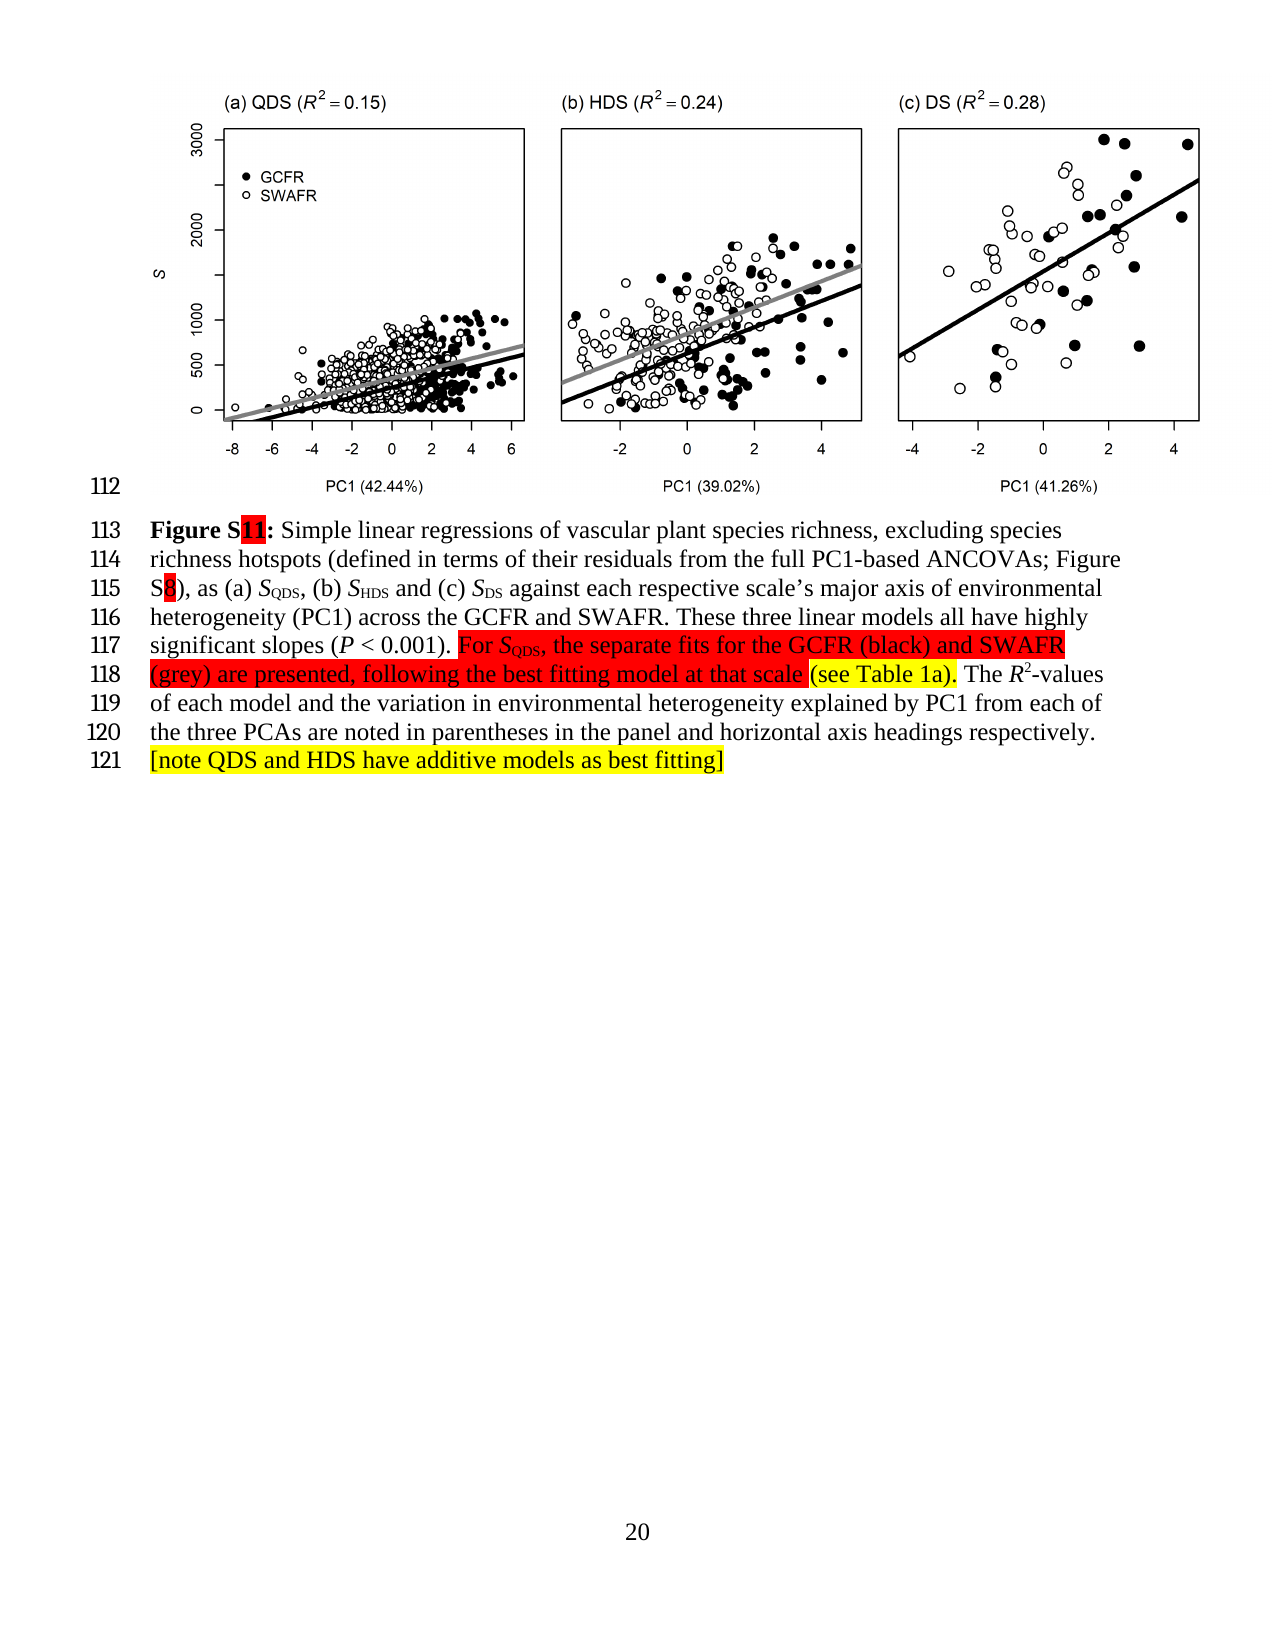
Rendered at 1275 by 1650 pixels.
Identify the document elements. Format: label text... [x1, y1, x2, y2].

picture [150, 73, 1273, 495]
text Figure S11: Simple linear regressions of vascular plant species richness, excluding species richness hotspots (defined in terms of their residuals from the full PC1-based ANCOVAs; Figure S8), as (a) SQDS, (b) SHDS and (c) SDS against each respective scale’s major axis of environmental heterogeneity (PC1) across the GCFR and SWAFR. These three linear models all have highly significant slopes (P < 0.001). For SQDS, the separate fits for the GCFR (black) and SWAFR (grey) are presented, following the best fitting model at that scale (see Table 1a). The R2-values of each model and the variation in environmental heterogeneity explained by PC1 from each of the three PCAs are noted in parentheses in the panel and horizontal axis headings respectively. [note QDS and HDS have additive models as best fitting] [150, 515, 1125, 774]
